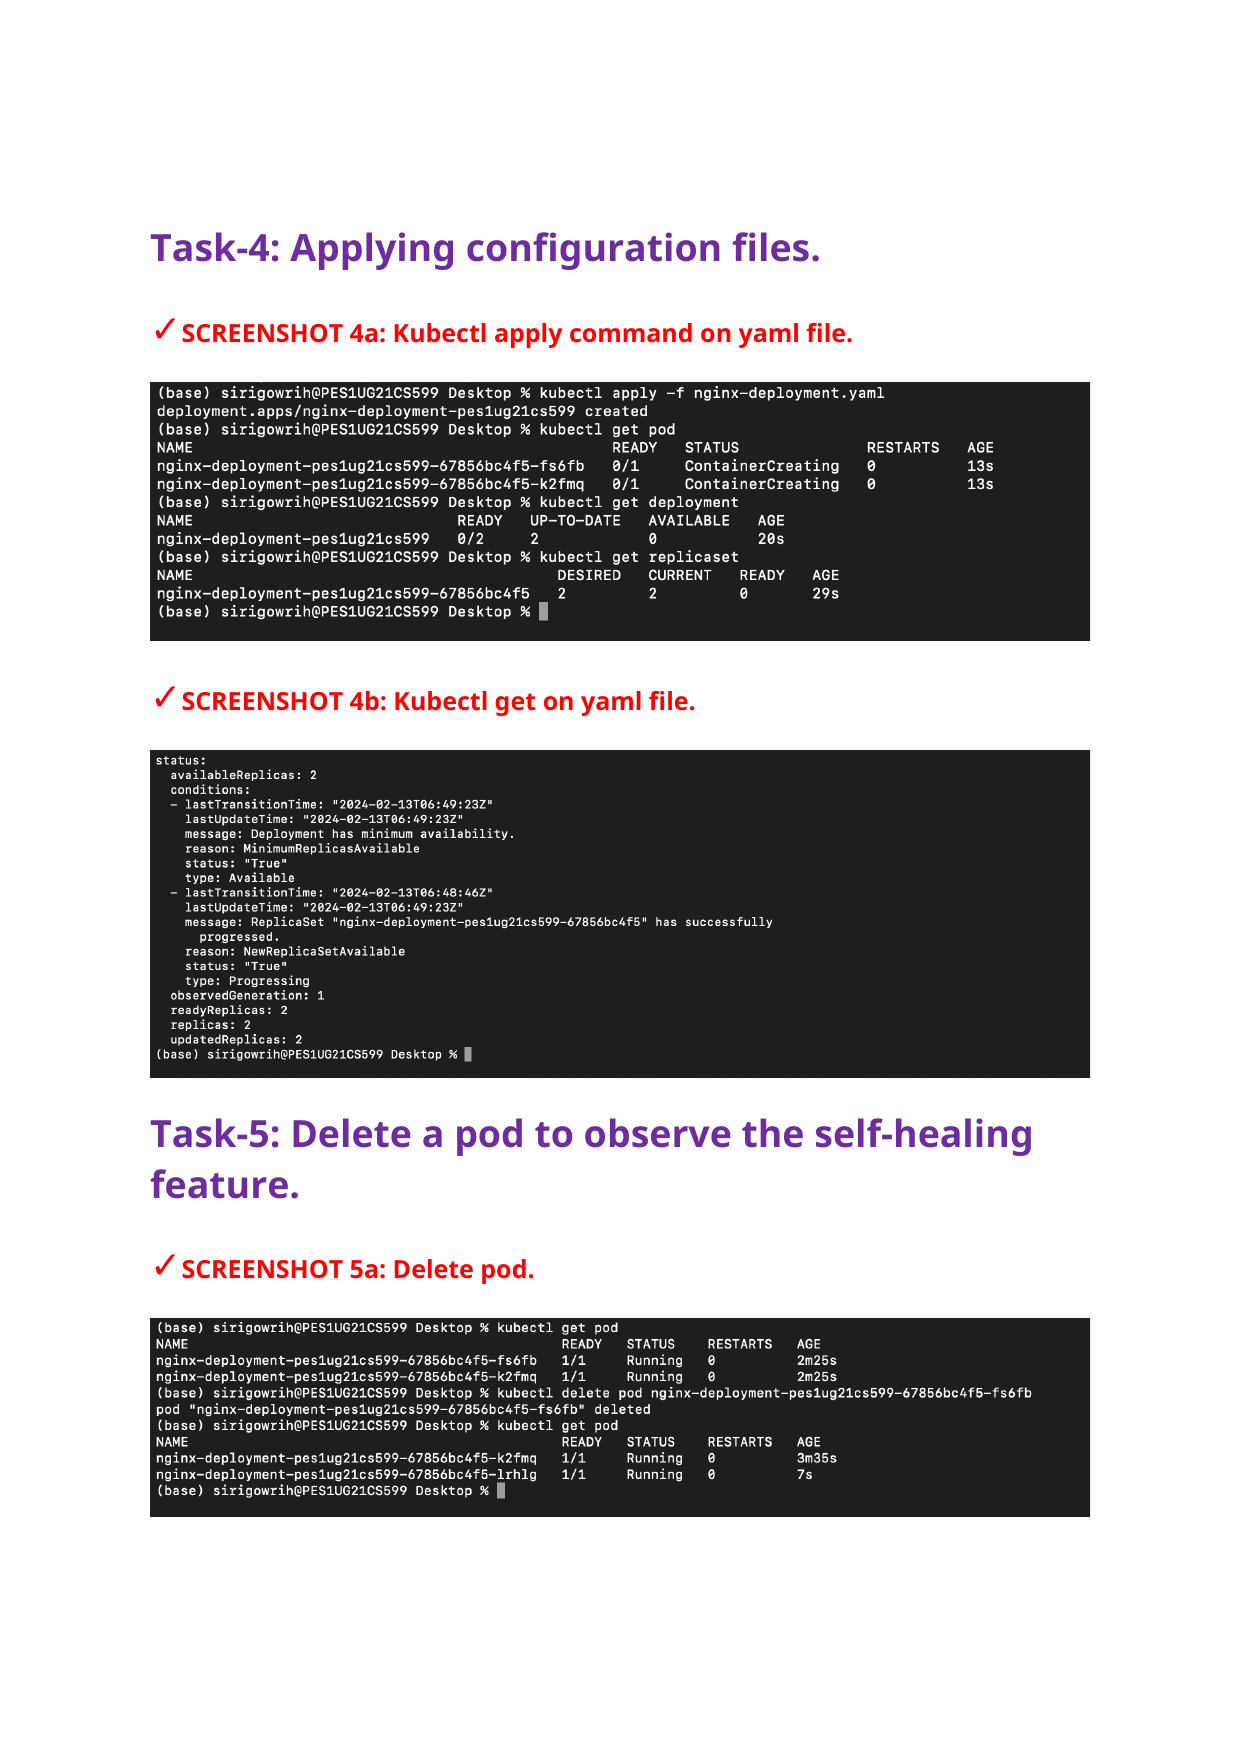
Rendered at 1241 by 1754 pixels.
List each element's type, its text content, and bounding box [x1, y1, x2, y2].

picture [150, 750, 1091, 1078]
picture [150, 1318, 1091, 1517]
text ✓SCREENSHOT 4b: Kubectl get on yaml file. [150, 670, 1090, 721]
text ✓SCREENSHOT 5a: Delete pod. [150, 1238, 1090, 1289]
text Task-5: Delete a pod to observe the self-healing feature. [150, 1107, 1090, 1209]
picture [150, 382, 1091, 641]
text ✓SCREENSHOT 4a: Kubectl apply command on yaml file. [150, 302, 1090, 353]
text Task-4: Applying configuration files. [150, 222, 1090, 273]
